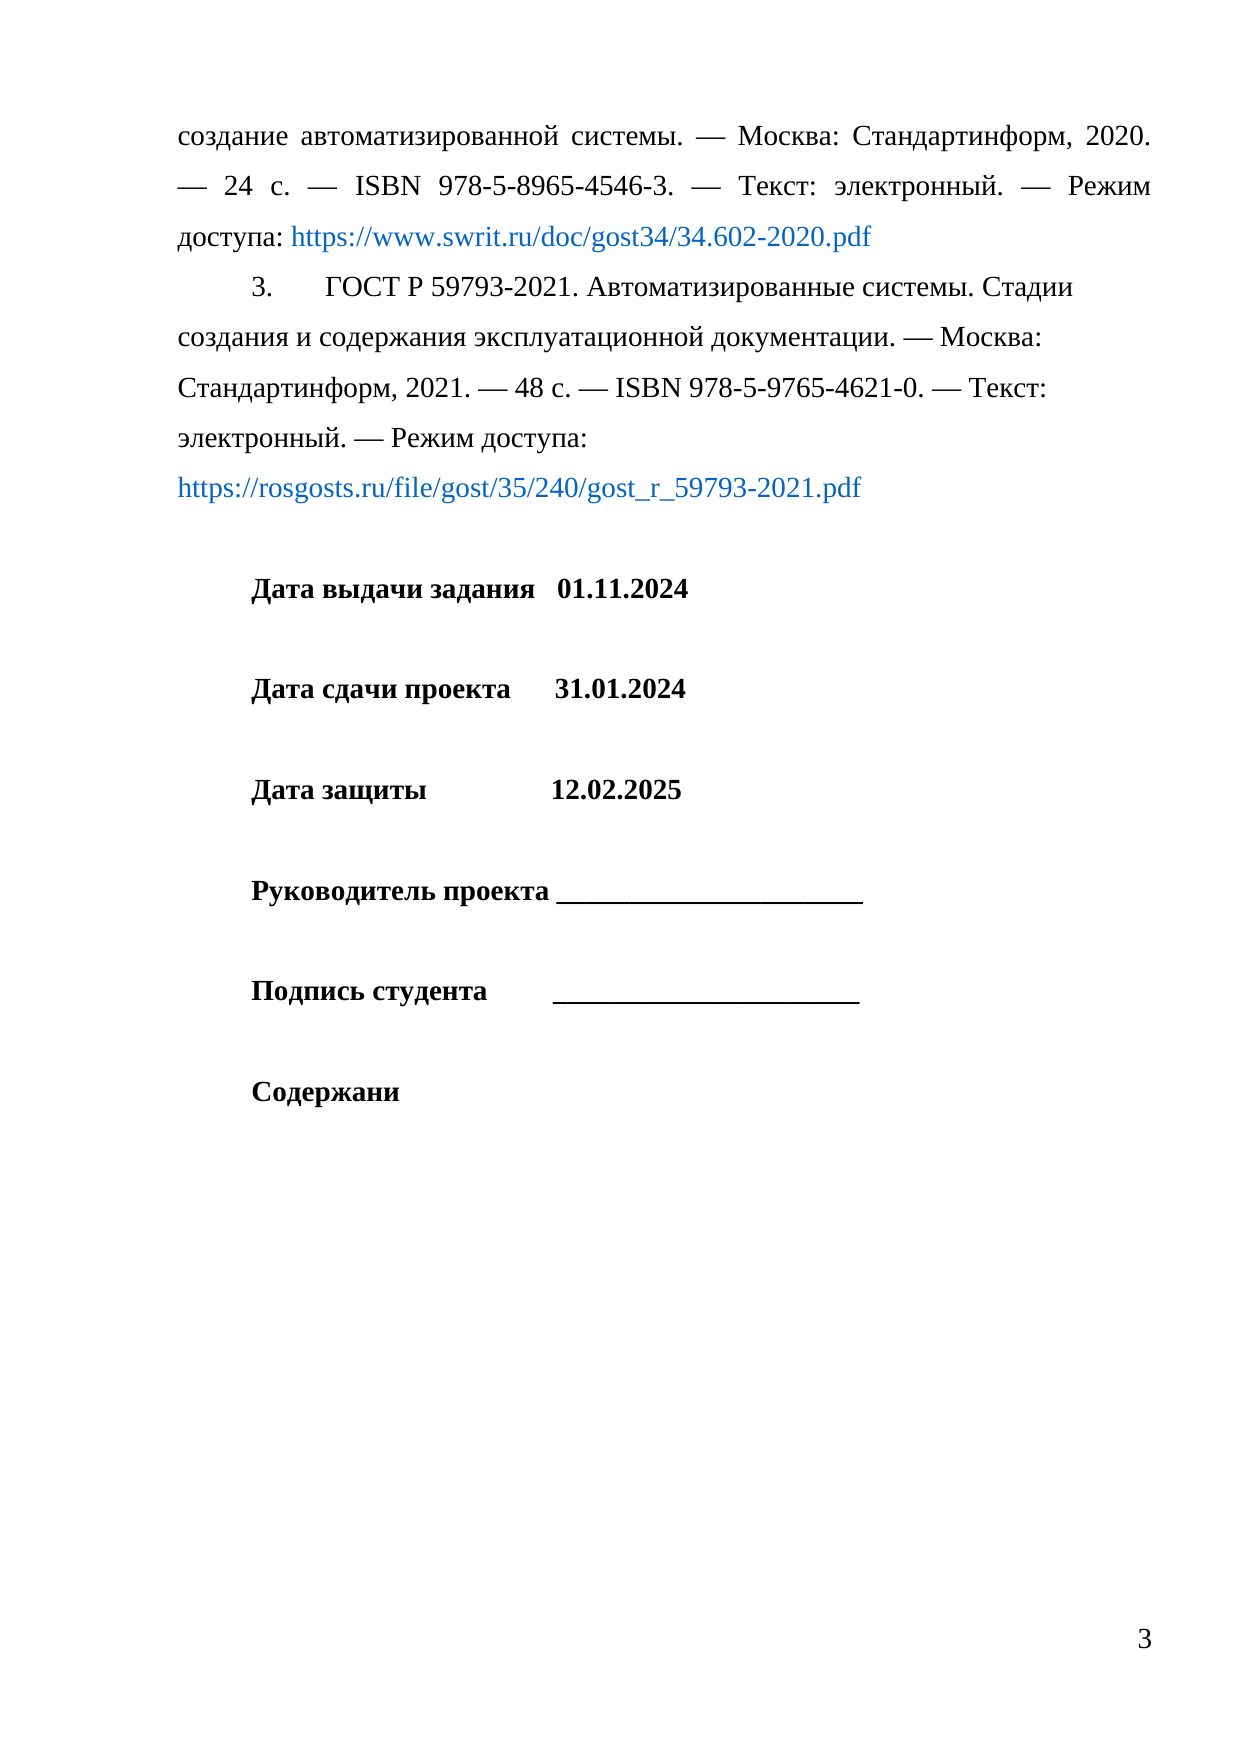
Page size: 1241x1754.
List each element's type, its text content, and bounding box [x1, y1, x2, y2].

text Дата сдачи проекта 31.01.2024 [177, 672, 1152, 705]
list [177, 118, 1152, 252]
list ГОСТ Р 59793-2021. Автоматизированные системы. Стадии создания и содержания эксплуатационной документации. — Москва: Стандартинформ, 2021. — 48 с. — ISBN 978-5-9765-4621-0. — Текст: электронный. — Режим доступа: https://rosgosts.ru/file/gost/35/240/gost_r_59793-2021.pdf [177, 269, 1152, 504]
text Дата выдачи задания 01.11.2024 [177, 571, 1152, 604]
text Руководитель проекта _____________________ [177, 873, 1152, 906]
text Подпись студента _____________________ [177, 973, 1152, 1007]
text Дата защиты 12.02.2025 [177, 772, 1152, 806]
